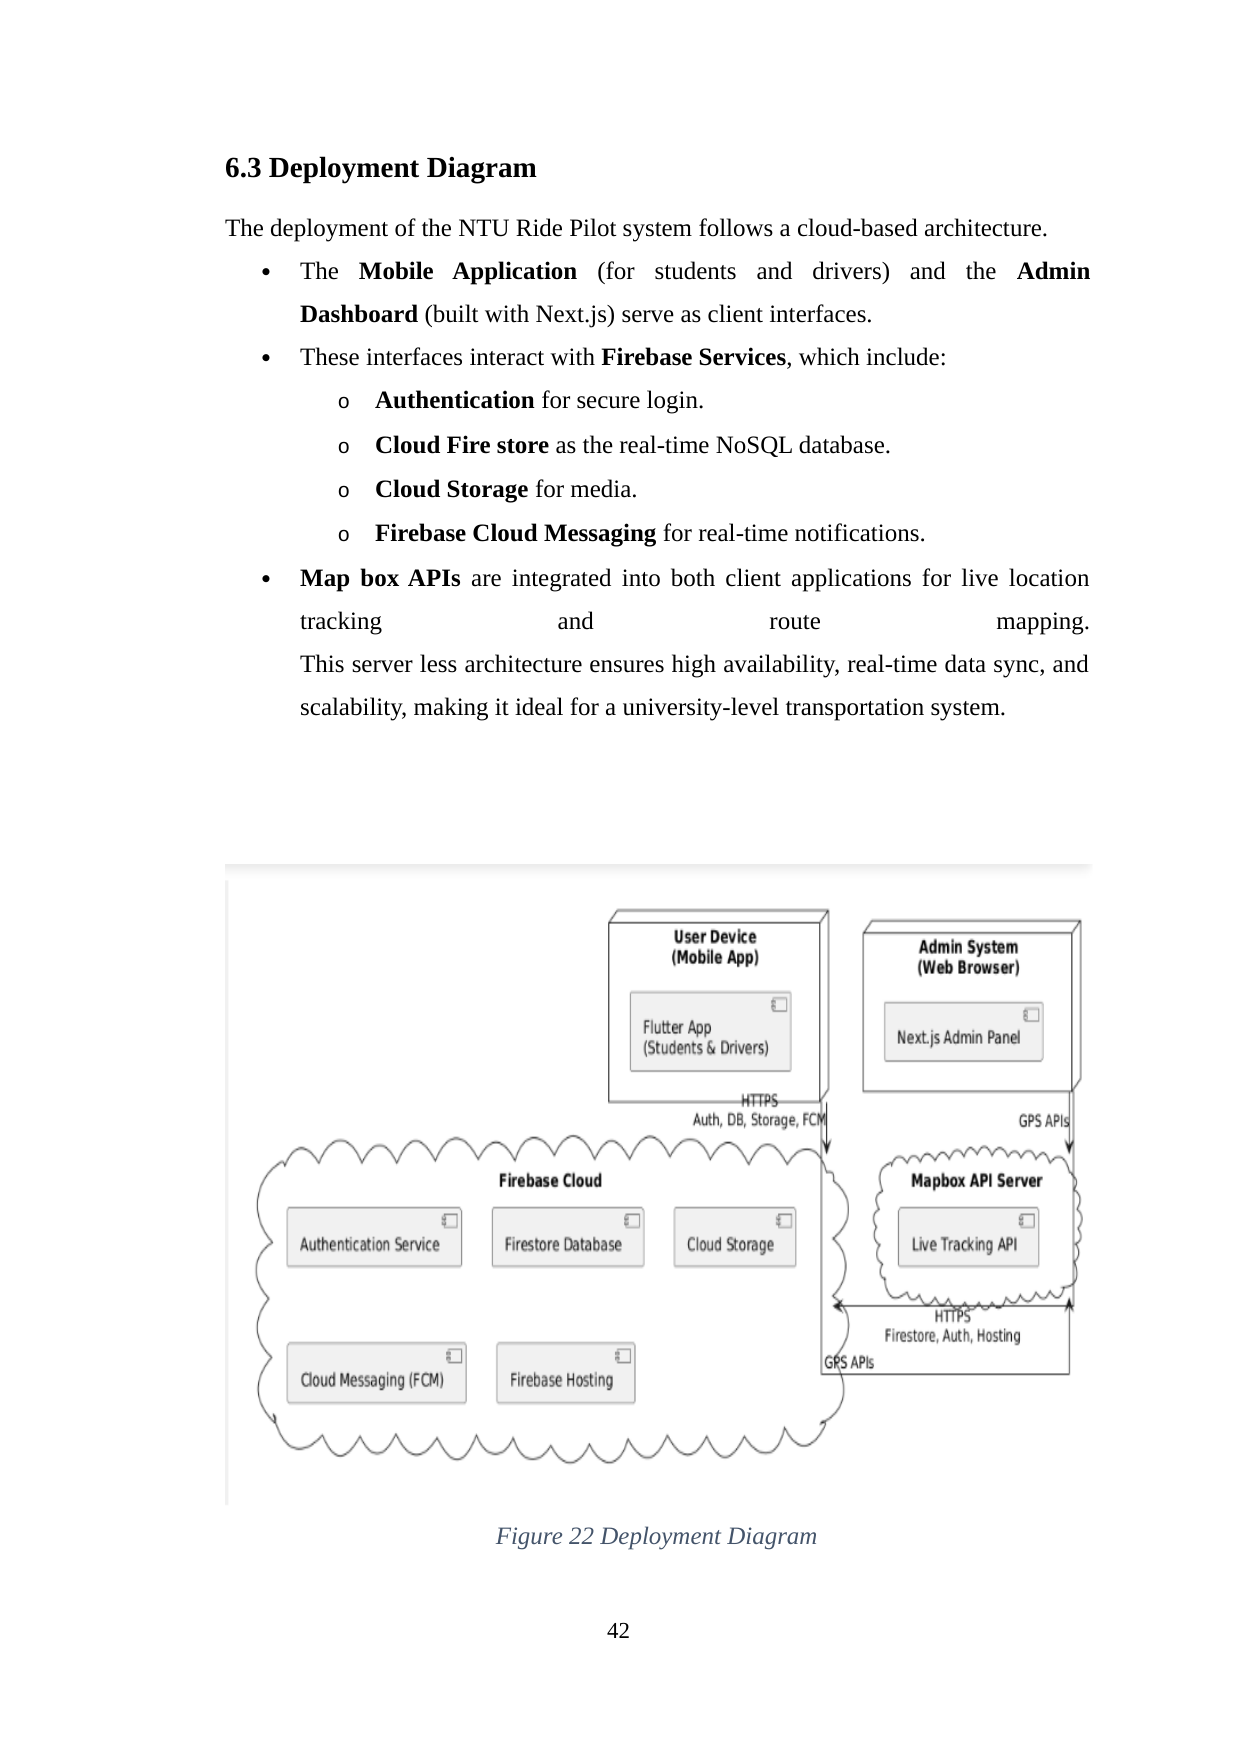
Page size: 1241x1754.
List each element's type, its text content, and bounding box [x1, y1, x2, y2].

list Authentication for secure login. [337, 385, 1090, 415]
list Firebase Cloud Messaging for real-time notifications. [337, 518, 1090, 548]
list These interfaces interact with Firebase Services, which include: [262, 342, 1090, 371]
picture [225, 864, 1093, 1507]
text Figure 22 Deployment Diagram [225, 1521, 1090, 1550]
list Map box APIs are integrated into both client applications for live location tracking and route mapping. This server less architecture ensures high availability, real-time data sync, and scalability, making it ideal for a university-level transportation system. [262, 563, 1090, 721]
list The Mobile Application (for students and drivers) and the Admin Dashboard (built with Next.js) serve as client interfaces. [262, 256, 1090, 328]
subtitle 6.3 Deployment Diagram [225, 150, 1090, 183]
list Cloud Storage for media. [337, 474, 1090, 504]
text The deployment of the NTU Ride Pilot system follows a cloud-based architecture. [225, 213, 1090, 242]
list Cloud Fire store as the real-time NoSQL database. [337, 430, 1090, 459]
